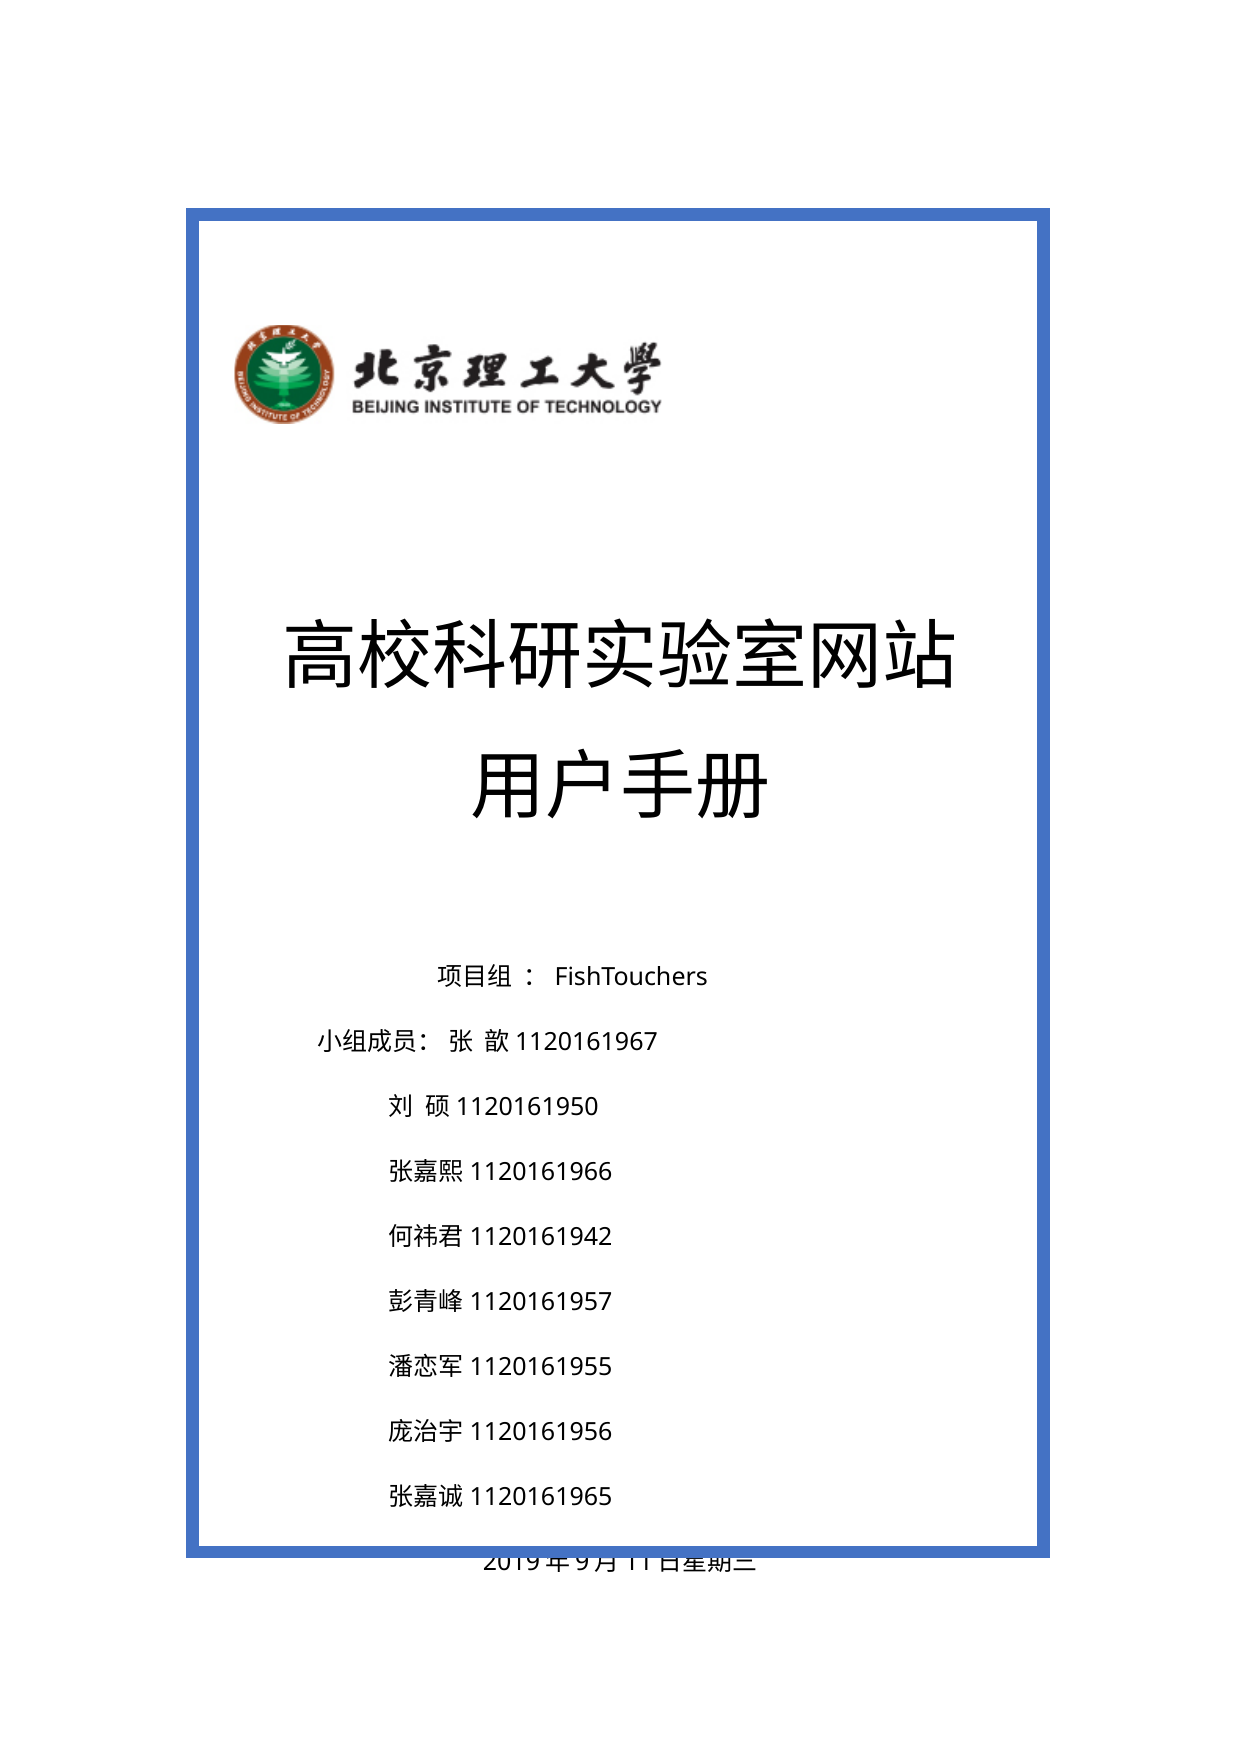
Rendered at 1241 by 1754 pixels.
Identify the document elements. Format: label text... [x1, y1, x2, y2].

text 刘 硕 1120161950 [199, 1072, 1037, 1137]
text 庞治宇 1120161956 [199, 1397, 1037, 1462]
text 张嘉诚 1120161965 [199, 1462, 1037, 1527]
text 高校科研实验室网站 [199, 584, 1037, 714]
picture [234, 325, 662, 424]
text 潘恋军 1120161955 [199, 1332, 1037, 1397]
text 何祎君 1120161942 [199, 1202, 1037, 1267]
text 2019年9月11日星期三 [187, 1527, 1053, 1592]
text 项目组 ： FishTouchers [199, 942, 1037, 1007]
text 小组成员： 张 歆 1120161967 [199, 1007, 1037, 1072]
text 用户手册 [199, 714, 1037, 844]
text 张嘉熙 1120161966 [199, 1137, 1037, 1202]
text 彭青峰 1120161957 [199, 1267, 1037, 1332]
